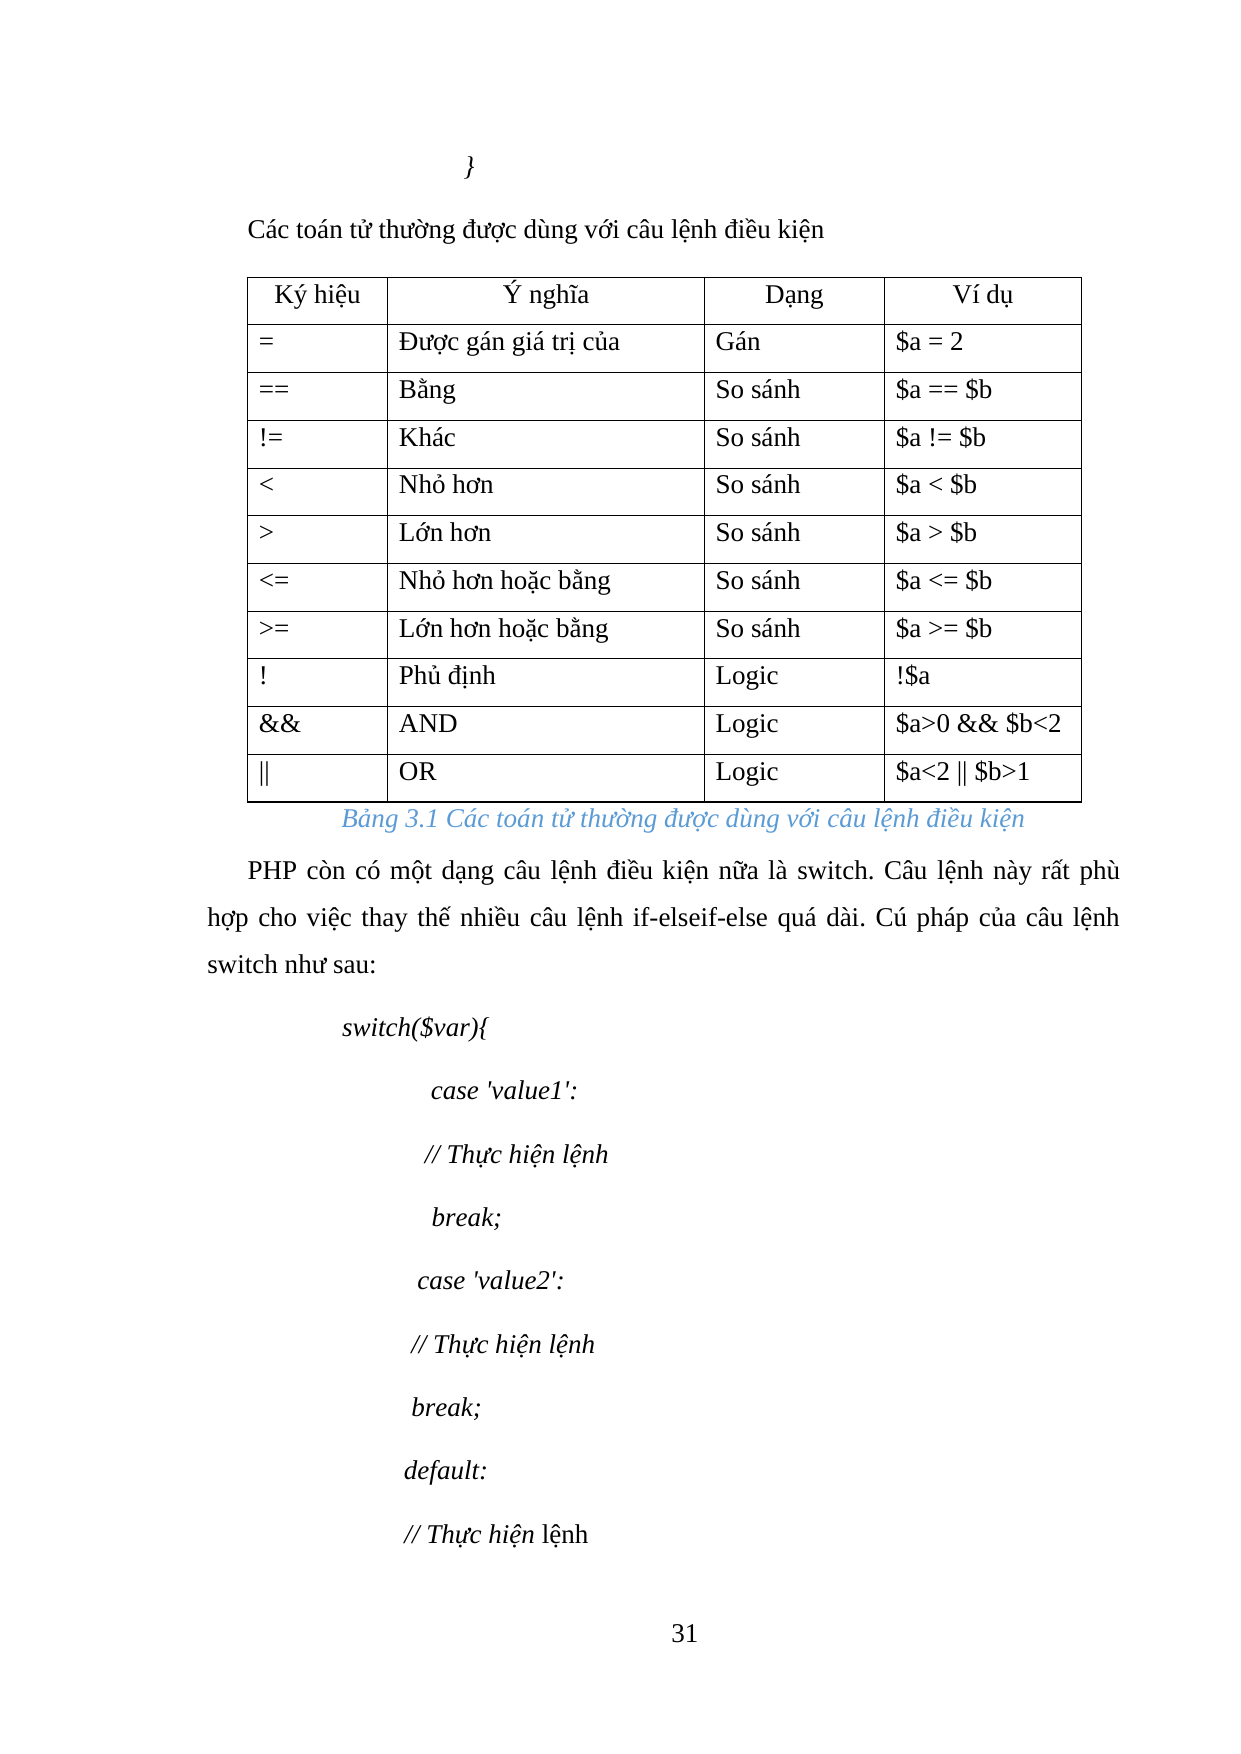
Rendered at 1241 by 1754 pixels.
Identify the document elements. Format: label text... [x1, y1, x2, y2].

table_cell $a == $b [885, 373, 1081, 420]
table_cell Gán [705, 325, 884, 372]
table_header Dạng [705, 278, 884, 324]
table_cell So sánh [705, 564, 884, 611]
table_cell So sánh [705, 612, 884, 658]
text Bảng 3.1 Các toán tử thường được dùng với câu lệnh điều kiện [207, 802, 1122, 834]
table_cell So sánh [705, 469, 884, 515]
table_cell $a >= $b [885, 612, 1081, 658]
text // Thực hiện lệnh [207, 1138, 1122, 1169]
table_cell != [248, 421, 387, 467]
table_cell Lớn hơn hoặc bằng [388, 612, 704, 658]
table_header Ý nghĩa [388, 278, 704, 324]
table_cell Lớn hơn [388, 516, 704, 563]
table_cell $a > $b [885, 516, 1081, 563]
table_cell == [248, 373, 387, 420]
text case 'value2': [207, 1264, 1122, 1296]
text switch($var){ [207, 1011, 1122, 1042]
table_header Ký hiệu [248, 278, 387, 324]
table_cell > [248, 516, 387, 563]
table_cell $a != $b [885, 421, 1081, 467]
text default: [207, 1454, 1122, 1486]
table_cell Được gán giá trị của [388, 325, 704, 372]
text break; [207, 1201, 1122, 1232]
table_cell <= [248, 564, 387, 611]
text PHP còn có một dạng câu lệnh điều kiện nữa là switch. Câu lệnh này rất phù hợp cho việc thay thế nhiều câu lệnh if-elseif-else quá dài. Cú pháp của câu lệnh switch như sau: [207, 854, 1122, 979]
text break; [207, 1391, 1122, 1422]
table_cell Phủ định [388, 659, 704, 706]
table_cell ! [248, 659, 387, 706]
table_cell $a>0 && $b<2 [885, 707, 1081, 754]
table_cell $a<2 || $b>1 [885, 755, 1081, 801]
table_header Ví dụ [885, 278, 1081, 324]
table_cell So sánh [705, 421, 884, 467]
text // Thực hiện lệnh [207, 1518, 1122, 1549]
table_cell || [248, 755, 387, 801]
table_cell Bằng [388, 373, 704, 420]
table_cell Nhỏ hơn hoặc bằng [388, 564, 704, 611]
text } [207, 150, 1122, 181]
table_cell $a = 2 [885, 325, 1081, 372]
table_cell OR [388, 755, 704, 801]
table_cell && [248, 707, 387, 754]
table_cell = [248, 325, 387, 372]
table_cell So sánh [705, 516, 884, 563]
table_cell Logic [705, 707, 884, 754]
table_cell $a < $b [885, 469, 1081, 515]
text Các toán tử thường được dùng với câu lệnh điều kiện [207, 213, 1122, 244]
table_cell < [248, 469, 387, 515]
table_cell !$a [885, 659, 1081, 706]
table_cell $a <= $b [885, 564, 1081, 611]
table_cell Nhỏ hơn [388, 469, 704, 515]
text case 'value1': [207, 1074, 1122, 1106]
table_cell >= [248, 612, 387, 658]
table_cell Logic [705, 755, 884, 801]
table_cell Khác [388, 421, 704, 467]
table_cell So sánh [705, 373, 884, 420]
text // Thực hiện lệnh [207, 1328, 1122, 1359]
table_cell Logic [705, 659, 884, 706]
table_cell AND [388, 707, 704, 754]
